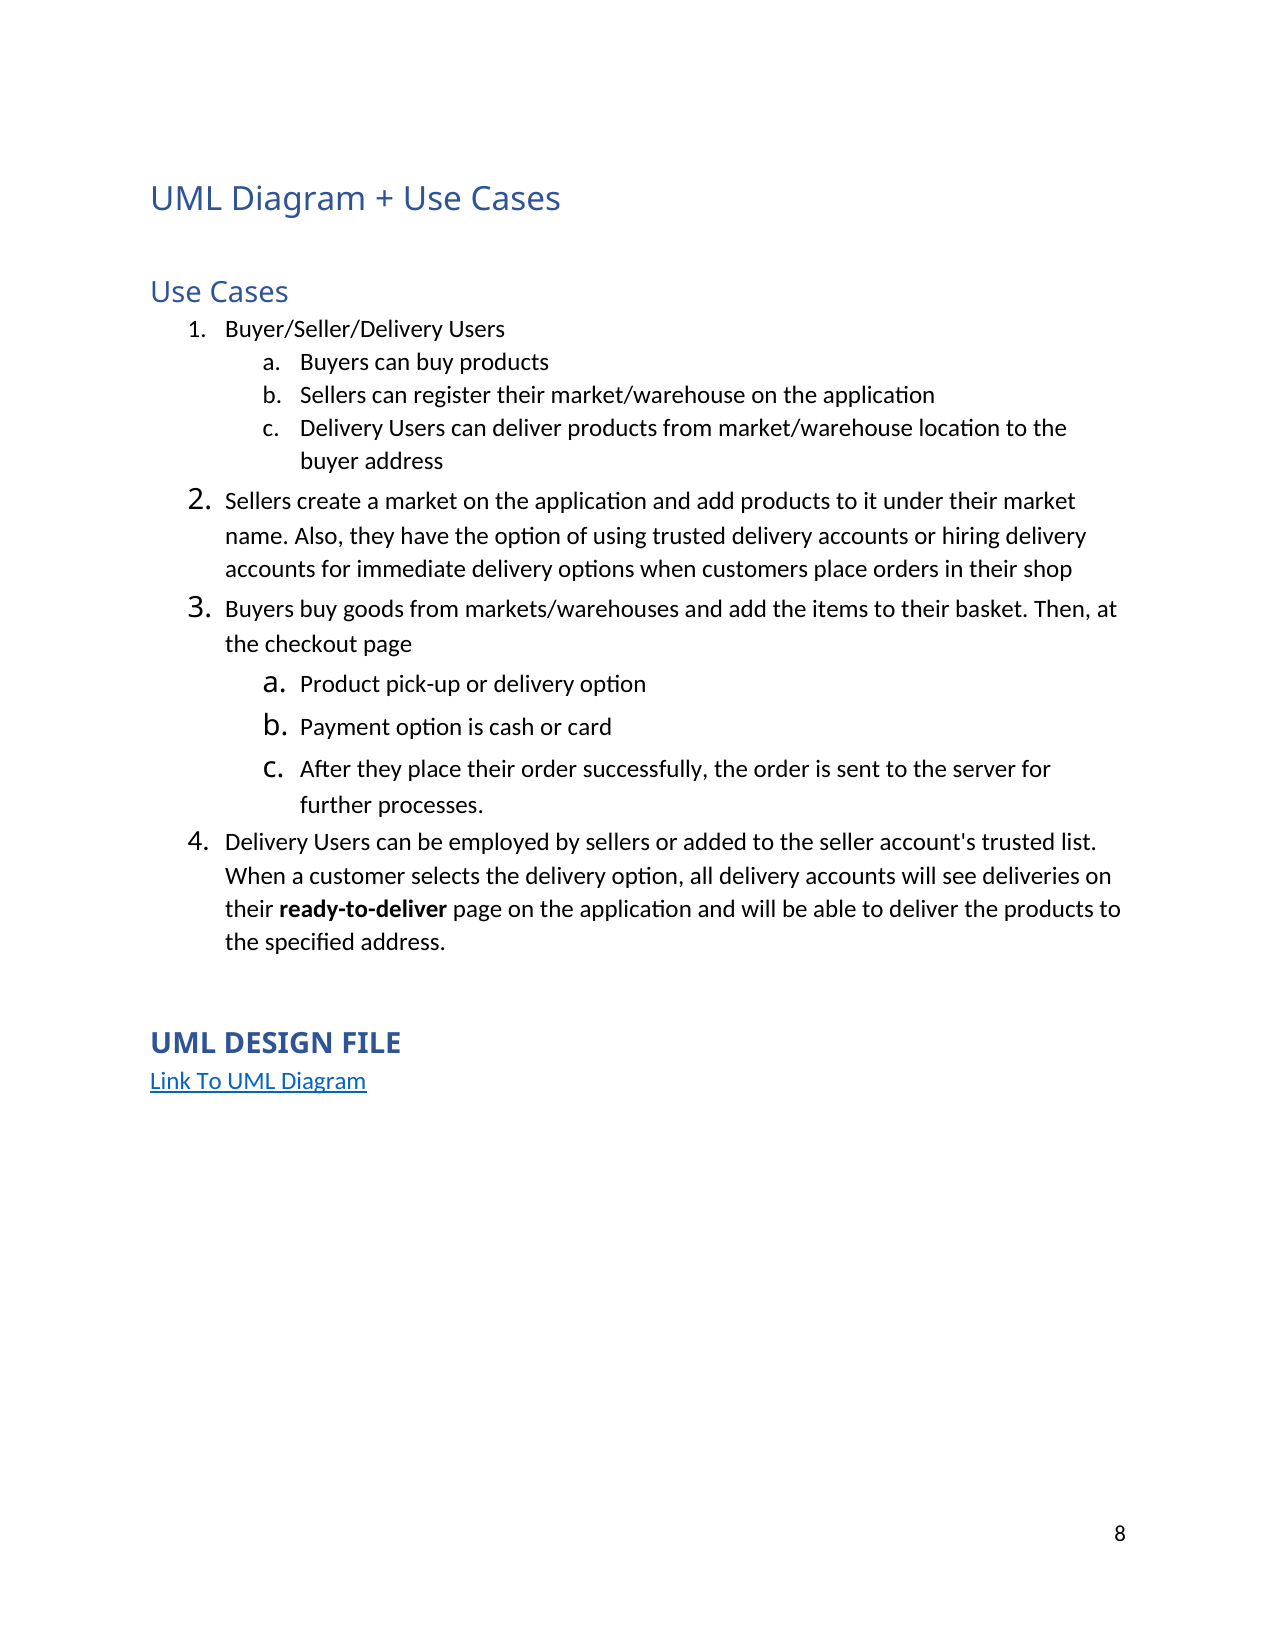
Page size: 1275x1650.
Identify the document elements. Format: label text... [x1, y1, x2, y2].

list Delivery Users can deliver products from market/warehouse location to the buyer address [262, 412, 1125, 476]
subtitle UML DESIGN FILE [150, 1022, 1125, 1062]
list Buyer/Seller/Delivery Users [187, 314, 1125, 344]
list Buyers buy goods from markets/warehouses and add the items to their basket. Then, at the checkout page [187, 586, 1125, 659]
subtitle UML Diagram + Use Cases [150, 175, 1125, 220]
list Sellers create a market on the application and add products to it under their market name. Also, they have the option of using trusted delivery accounts or hiring delivery accounts for immediate delivery options when customers place orders in their shop [187, 478, 1125, 584]
list Payment option is cash or card [262, 704, 1125, 744]
list Product pick-up or delivery option [262, 661, 1125, 701]
text Link To UML Diagram [150, 1065, 1125, 1095]
list Sellers can register their market/warehouse on the application [262, 379, 1125, 410]
list Buyers can buy products [262, 347, 1125, 377]
list After they place their order successfully, the order is sent to the server for further processes. [262, 747, 1125, 819]
list Delivery Users can be employed by sellers or added to the seller account's trusted list. When a customer selects the delivery option, all delivery accounts will see deliveries on their ready-to-deliver page on the application and will be able to deliver the products to the specified address. [187, 822, 1125, 956]
subtitle Use Cases [150, 271, 1125, 311]
